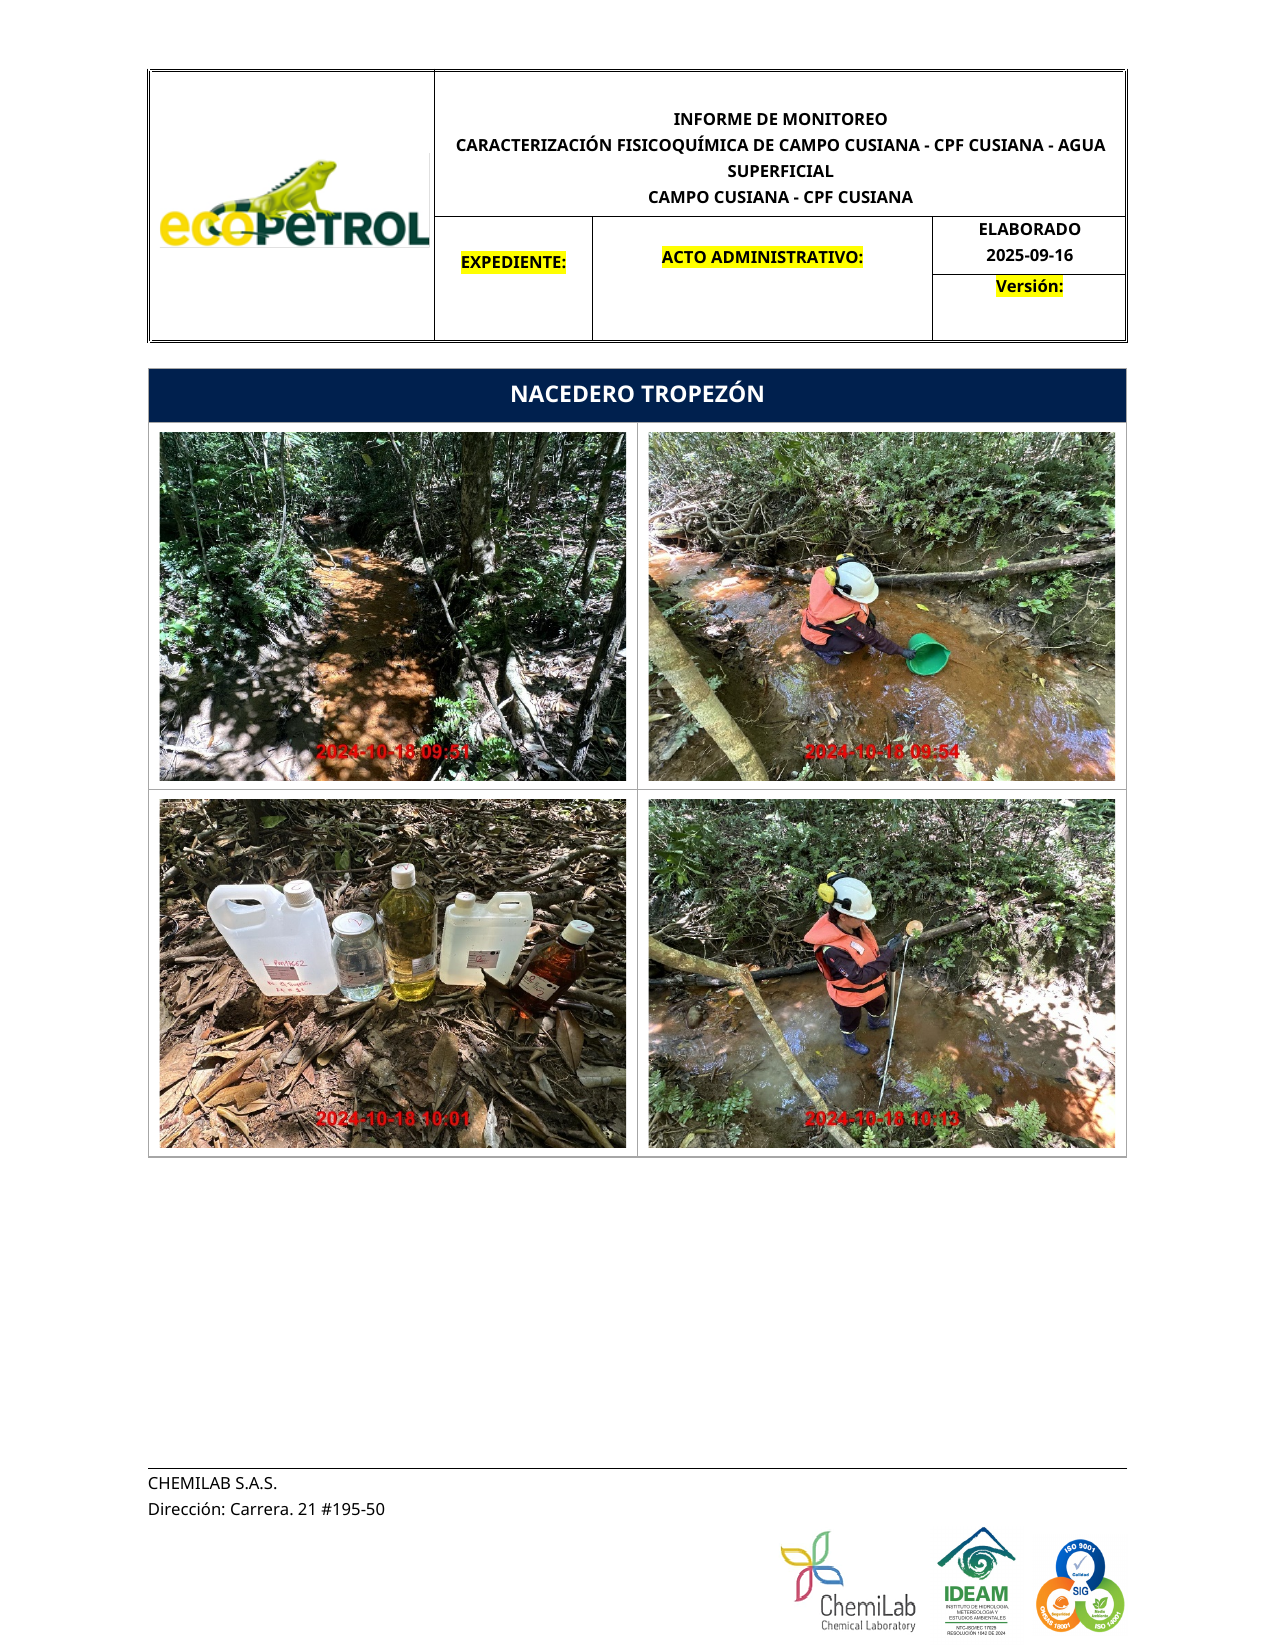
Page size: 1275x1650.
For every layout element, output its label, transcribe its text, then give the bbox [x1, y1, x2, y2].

picture [1032, 1534, 1128, 1636]
picture [159, 432, 627, 781]
picture [648, 799, 1116, 1148]
picture [648, 432, 1116, 781]
table_cell [149, 790, 637, 1156]
picture [159, 153, 432, 250]
table_cell [638, 790, 1126, 1156]
table_cell [149, 423, 637, 789]
picture [775, 1523, 1024, 1647]
picture [159, 799, 627, 1148]
table_cell [638, 423, 1126, 789]
table_header NACEDERO TROPEZÓN [149, 369, 1126, 422]
